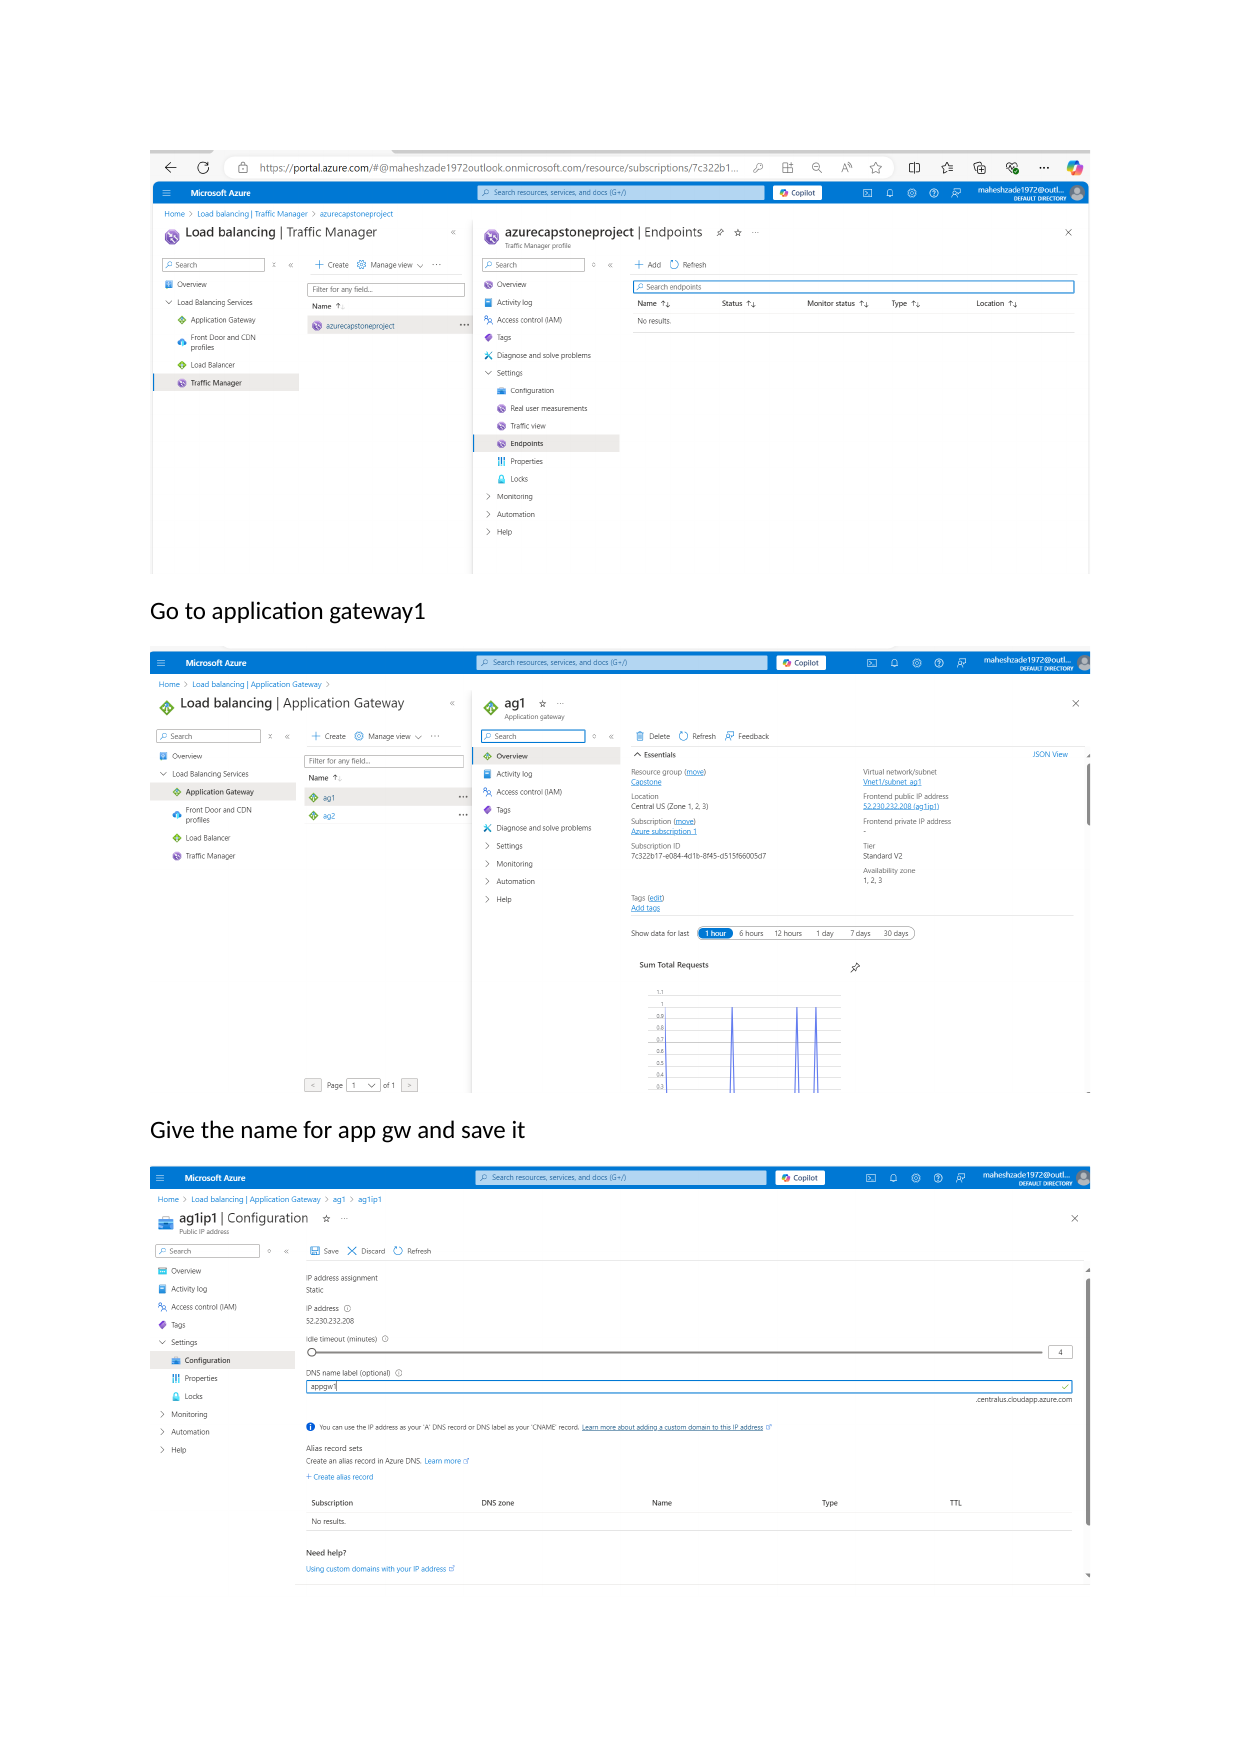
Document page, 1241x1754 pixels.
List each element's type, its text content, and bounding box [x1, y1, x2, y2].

picture [150, 646, 1091, 1093]
text Give the name for app gw and save it [150, 1114, 1090, 1144]
picture [150, 150, 1091, 574]
text Go to application gateway1 [150, 595, 1090, 626]
picture [150, 1165, 1091, 1597]
